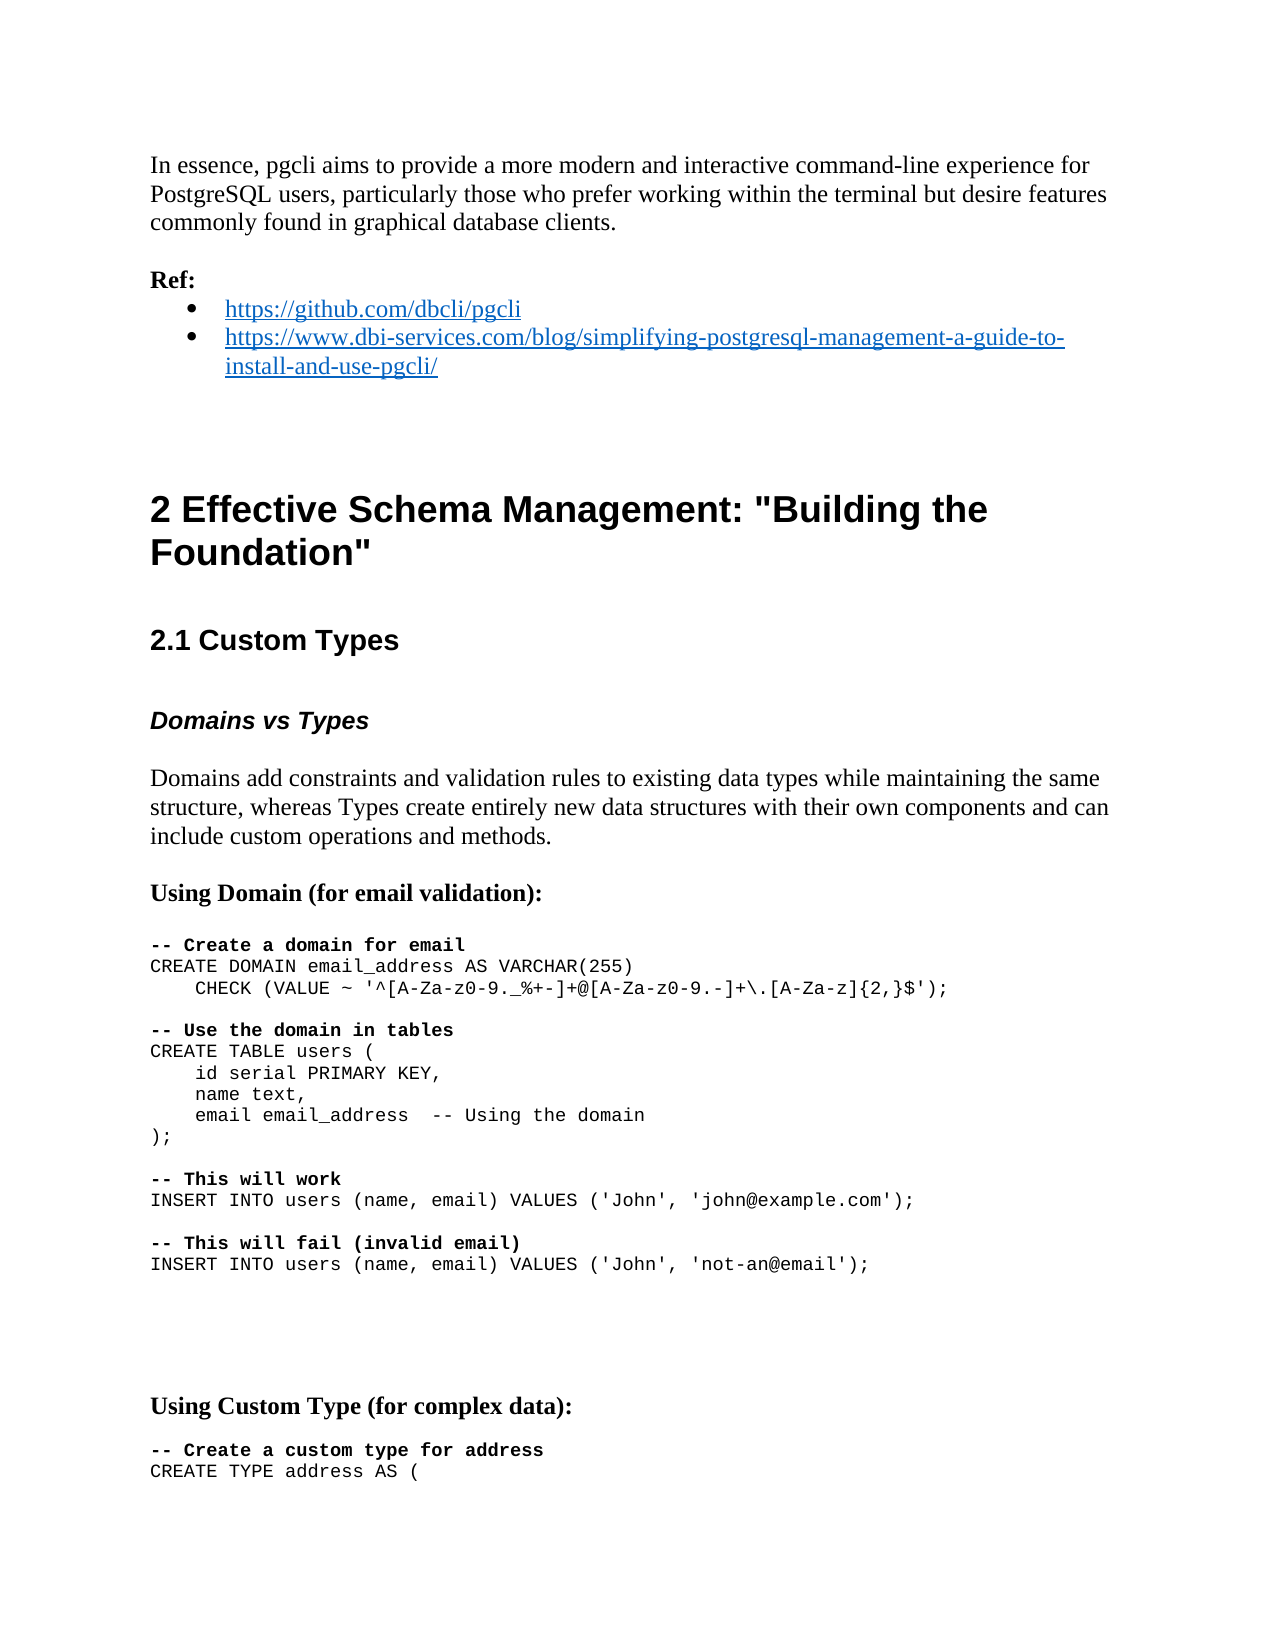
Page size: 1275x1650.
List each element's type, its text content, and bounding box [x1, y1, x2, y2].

text name text, [150, 1085, 1125, 1106]
text id serial PRIMARY KEY, [150, 1063, 1125, 1085]
text CREATE TYPE address AS ( [150, 1462, 1125, 1483]
text INSERT INTO users (name, email) VALUES ('John', 'not-an@email'); [150, 1255, 1125, 1276]
text email email_address -- Using the domain [150, 1106, 1125, 1127]
subtitle 2 Effective Schema Management: "Building the Foundation" [150, 487, 1125, 573]
text Using Custom Type (for complex data): [150, 1391, 1125, 1420]
text CHECK (VALUE ~ '^[A-Za-z0-9._%+-]+@[A-Za-z0-9.-]+\.[A-Za-z]{2,}$'); [150, 978, 1125, 1000]
list https://www.dbi-services.com/blog/simplifying-postgresql-management-a-guide-to-install-and-use-pgcli/ [187, 322, 1125, 380]
text INSERT INTO users (name, email) VALUES ('John', 'john@example.com'); [150, 1191, 1125, 1212]
subtitle 2.1 Custom Types [150, 623, 1125, 656]
text -- Create a domain for email [150, 936, 1125, 957]
subtitle Domains vs Types [150, 706, 1125, 735]
text -- Create a custom type for address [150, 1441, 1125, 1462]
text -- This will fail (invalid email) [150, 1233, 1125, 1255]
text Using Domain (for email validation): [150, 878, 1125, 907]
text -- Use the domain in tables [150, 1021, 1125, 1042]
text Domains add constraints and validation rules to existing data types while maintaining the same structure, whereas Types create entirely new data structures with their own components and can include custom operations and methods. [150, 763, 1125, 850]
text ); [150, 1127, 1125, 1148]
list https://github.com/dbcli/pgcli [187, 294, 1125, 322]
text CREATE TABLE users ( [150, 1042, 1125, 1063]
text In essence, pgcli aims to provide a more modern and interactive command-line experience for PostgreSQL users, particularly those who prefer working within the terminal but desire features commonly found in graphical database clients. [150, 150, 1125, 236]
text Ref: [150, 265, 1125, 294]
text CREATE DOMAIN email_address AS VARCHAR(255) [150, 957, 1125, 978]
text -- This will work [150, 1170, 1125, 1191]
